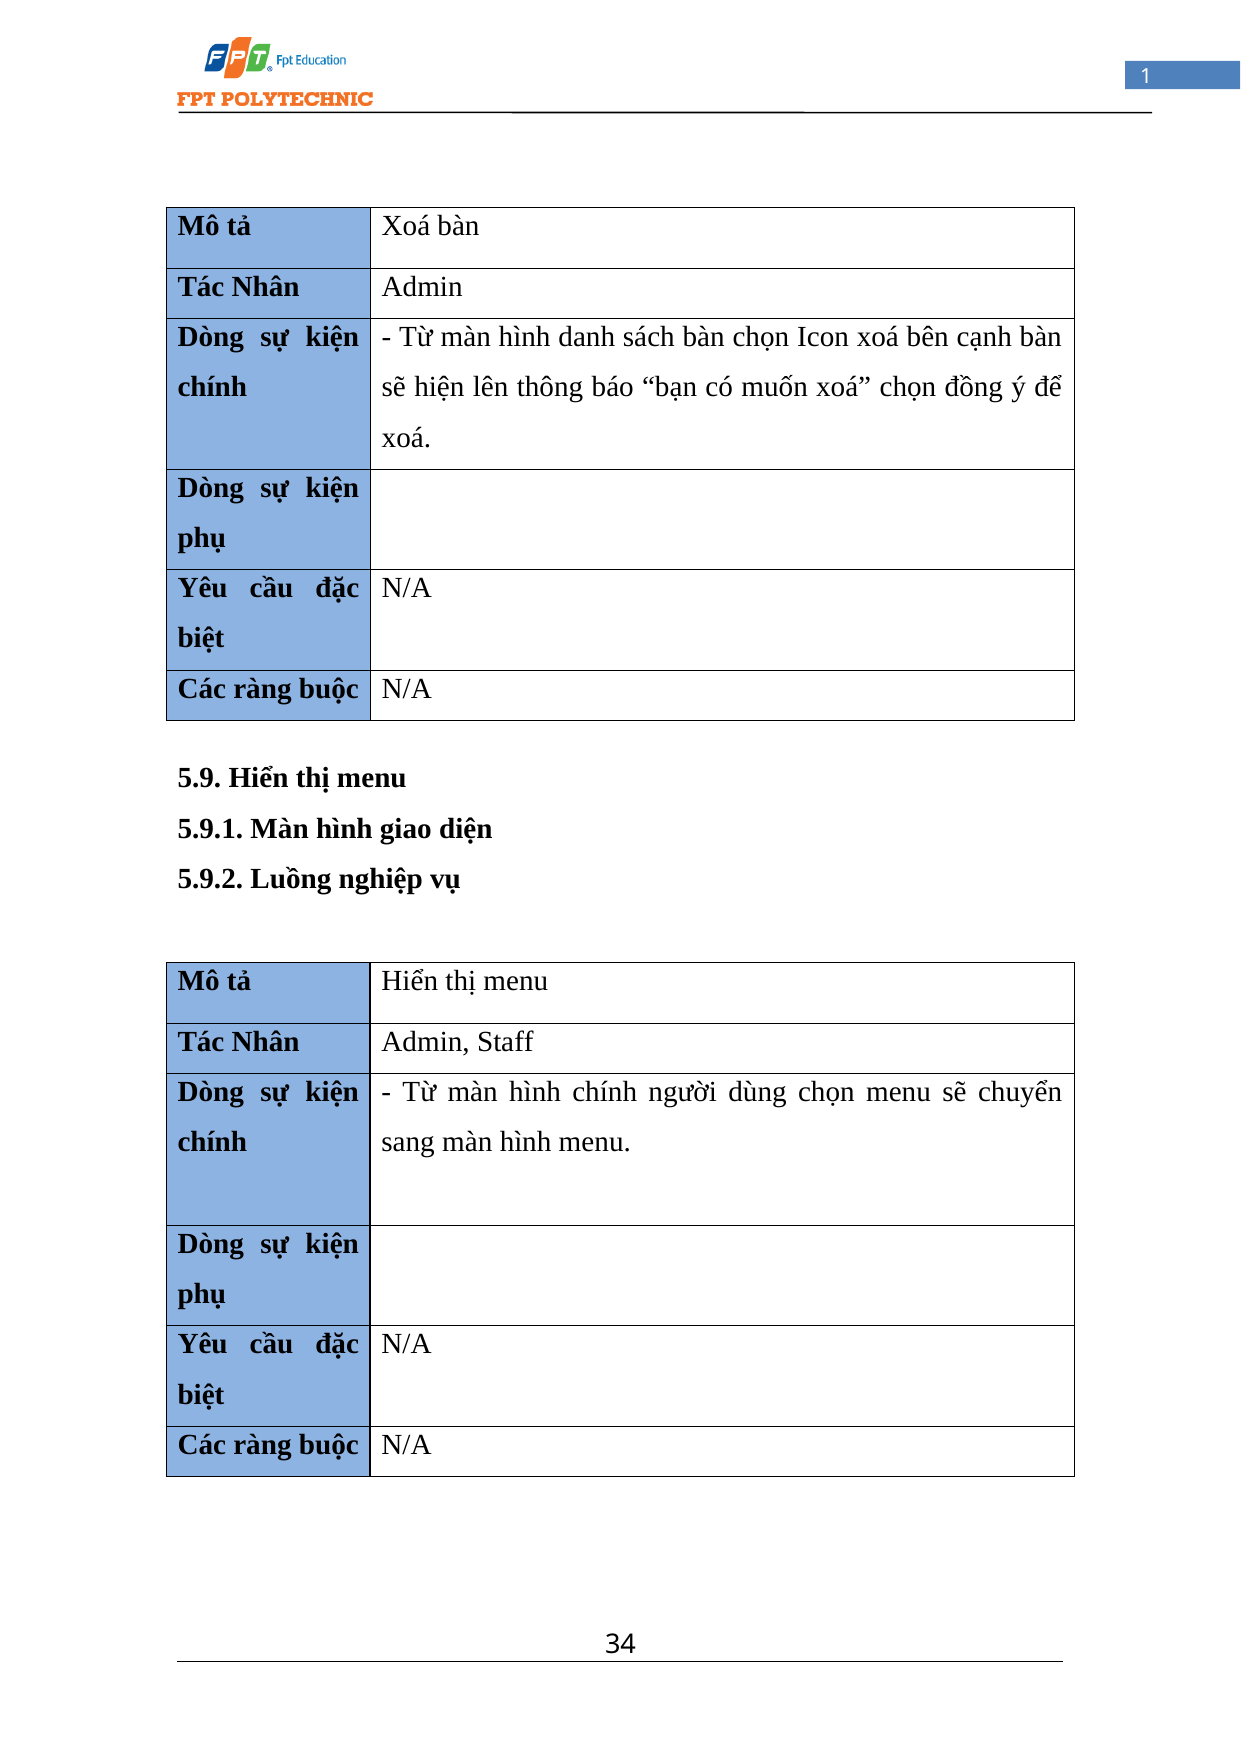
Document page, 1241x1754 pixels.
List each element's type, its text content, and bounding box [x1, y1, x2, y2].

table_cell - Từ màn hình chính người dùng chọn menu sẽ chuyển sang màn hình menu. [371, 1074, 1074, 1225]
subtitle 5.9.2. Luồng nghiệp vụ [177, 861, 1063, 895]
subtitle 5.9.1. Màn hình giao diện [177, 811, 1063, 844]
table_cell [371, 1226, 1074, 1325]
table_cell N/A [371, 671, 1074, 720]
table_cell Admin [371, 269, 1074, 318]
table_cell Dòng sự kiện phụ [167, 1226, 369, 1325]
table_header Xoá bàn [371, 208, 1074, 268]
table_header Hiển thị menu [371, 963, 1074, 1023]
table_cell N/A [371, 1326, 1074, 1426]
table_header Mô tả [167, 963, 369, 1023]
table_cell - Từ màn hình danh sách bàn chọn Icon xoá bên cạnh bàn sẽ hiện lên thông báo “bạn có muốn xoá” chọn đồng ý để xoá. [371, 319, 1074, 469]
table_cell Admin, Staff [371, 1024, 1074, 1073]
table_cell Yêu cầu đặc biệt [167, 570, 370, 670]
subtitle 5.9. Hiển thị menu [177, 761, 1093, 794]
table_cell Yêu cầu đặc biệt [167, 1326, 369, 1426]
table_cell N/A [371, 1427, 1074, 1476]
table_cell Dòng sự kiện chính [167, 1074, 369, 1225]
table_cell Dòng sự kiện chính [167, 319, 370, 469]
table_cell Các ràng buộc [167, 1427, 369, 1476]
table_cell Các ràng buộc [167, 671, 370, 720]
table_cell N/A [371, 570, 1074, 670]
table_cell Dòng sự kiện phụ [167, 470, 370, 569]
table_cell [371, 470, 1074, 569]
table_cell Tác Nhân [167, 1024, 369, 1073]
table_cell Tác Nhân [167, 269, 370, 318]
table_header Mô tả [167, 208, 370, 268]
picture [177, 37, 374, 106]
